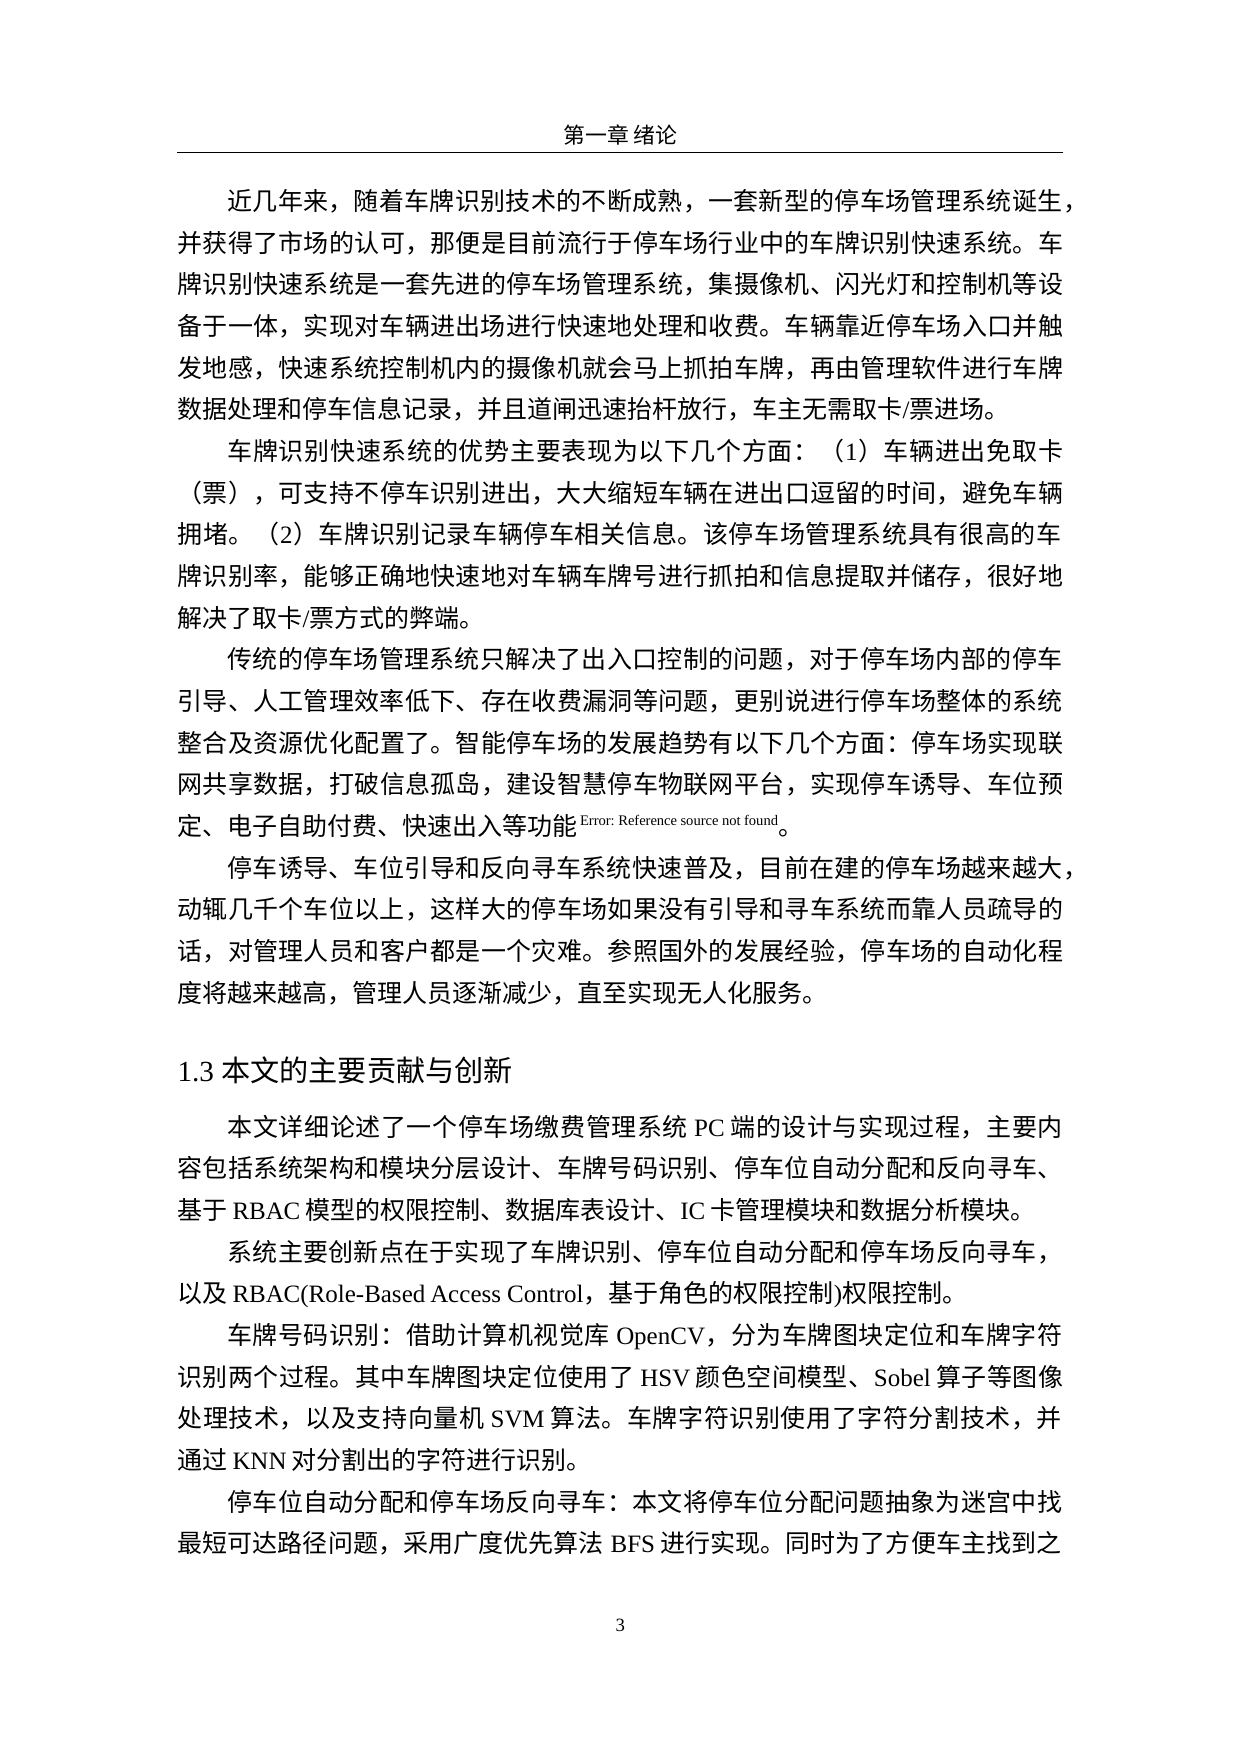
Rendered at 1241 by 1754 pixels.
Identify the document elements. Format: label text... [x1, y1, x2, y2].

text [177, 1478, 1063, 1561]
text 本文详细论述了一个停车场缴费管理系统PC端的设计与实现过程，主要内容包括系统架构和模块分层设计、车牌号码识别、停车位自动分配和反向寻车、基于RBAC模型的权限控制、数据库表设计、IC卡管理模块和数据分析模块。 [177, 1103, 1063, 1228]
text 停车诱导、车位引导和反向寻车系统快速普及，目前在建的停车场越来越大，动辄几千个车位以上，这样大的停车场如果没有引导和寻车系统而靠人员疏导的话，对管理人员和客户都是一个灾难。参照国外的发展经验，停车场的自动化程度将越来越高，管理人员逐渐减少，直至实现无人化服务。 [177, 844, 1063, 1011]
text 车牌号码识别：借助计算机视觉库OpenCV，分为车牌图块定位和车牌字符识别两个过程。其中车牌图块定位使用了HSV颜色空间模型、Sobel算子等图像处理技术，以及支持向量机SVM算法。车牌字符识别使用了字符分割技术，并通过KNN对分割出的字符进行识别。 [177, 1311, 1063, 1478]
text 系统主要创新点在于实现了车牌识别、停车位自动分配和停车场反向寻车，以及RBAC(Role-Based Access Control，基于角色的权限控制)权限控制。 [177, 1228, 1063, 1311]
text 车牌识别快速系统的优势主要表现为以下几个方面：（1）车辆进出免取卡（票），可支持不停车识别进出，大大缩短车辆在进出口逗留的时间，避免车辆拥堵。（2）车牌识别记录车辆停车相关信息。该停车场管理系统具有很高的车牌识别率，能够正确地快速地对车辆车牌号进行抓拍和信息提取并储存，很好地解决了取卡/票方式的弊端。 [177, 427, 1063, 636]
text 1.3 本文的主要贡献与创新 [177, 1048, 1063, 1090]
text 近几年来，随着车牌识别技术的不断成熟，一套新型的停车场管理系统诞生，并获得了市场的认可，那便是目前流行于停车场行业中的车牌识别快速系统。车牌识别快速系统是一套先进的停车场管理系统，集摄像机、闪光灯和控制机等设备于一体，实现对车辆进出场进行快速地处理和收费。车辆靠近停车场入口并触发地感，快速系统控制机内的摄像机就会马上抓拍车牌，再由管理软件进行车牌数据处理和停车信息记录，并且道闸迅速抬杆放行，车主无需取卡/票进场。 [177, 177, 1063, 427]
